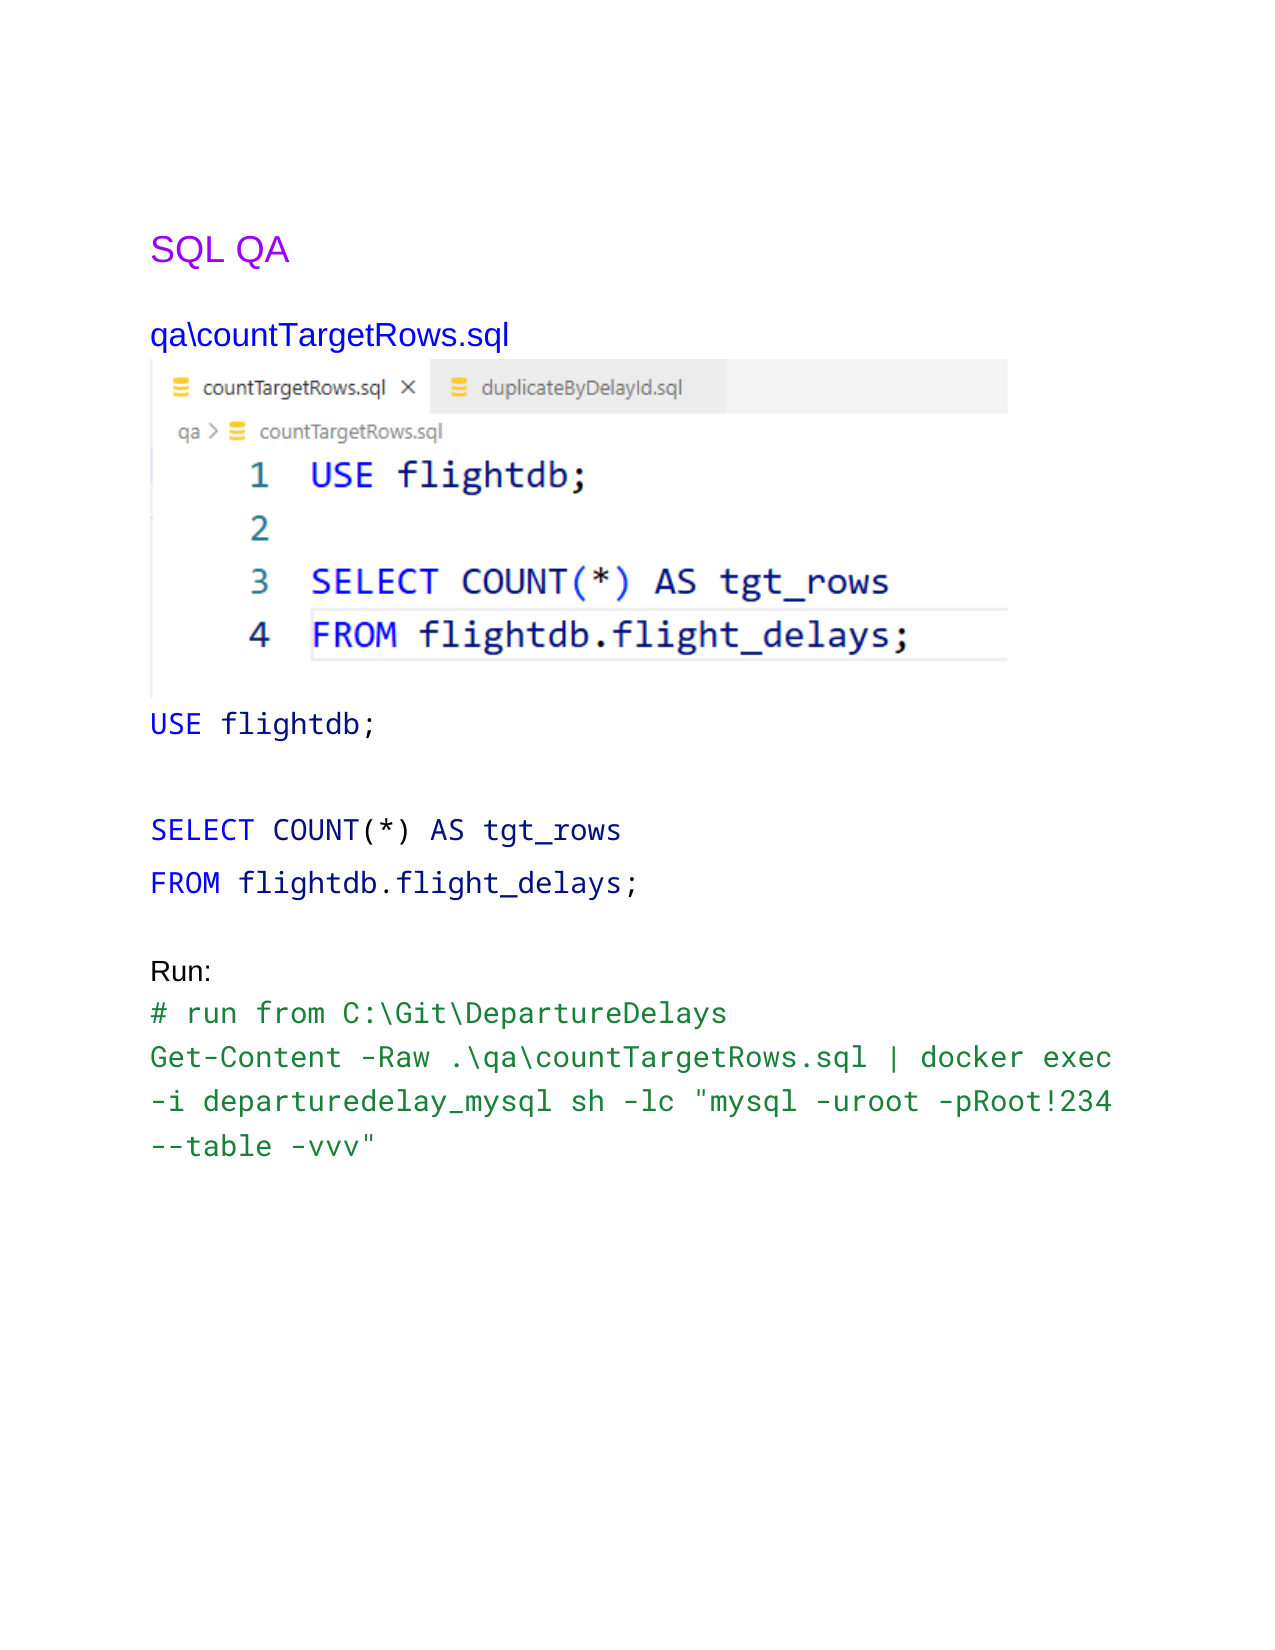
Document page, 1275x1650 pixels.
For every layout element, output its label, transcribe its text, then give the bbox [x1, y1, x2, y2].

text Run: [150, 954, 1125, 988]
text USE flightdb; [150, 703, 1125, 743]
text FROM flightdb.flight_delays; [150, 863, 1125, 902]
text Get-Content -Raw .\qa\countTargetRows.sql | docker exec -i departuredelay_mysql sh -lc "mysql -uroot -pRoot!234 --table -vvv" [150, 1037, 1125, 1164]
text SELECT COUNT(*) AS tgt_rows [150, 810, 1125, 849]
subtitle SQL QA [150, 227, 1125, 270]
picture [150, 359, 1008, 699]
text # run from C:\Git\DepartureDelays [150, 993, 1125, 1031]
subtitle qa\countTargetRows.sql [150, 315, 1125, 354]
